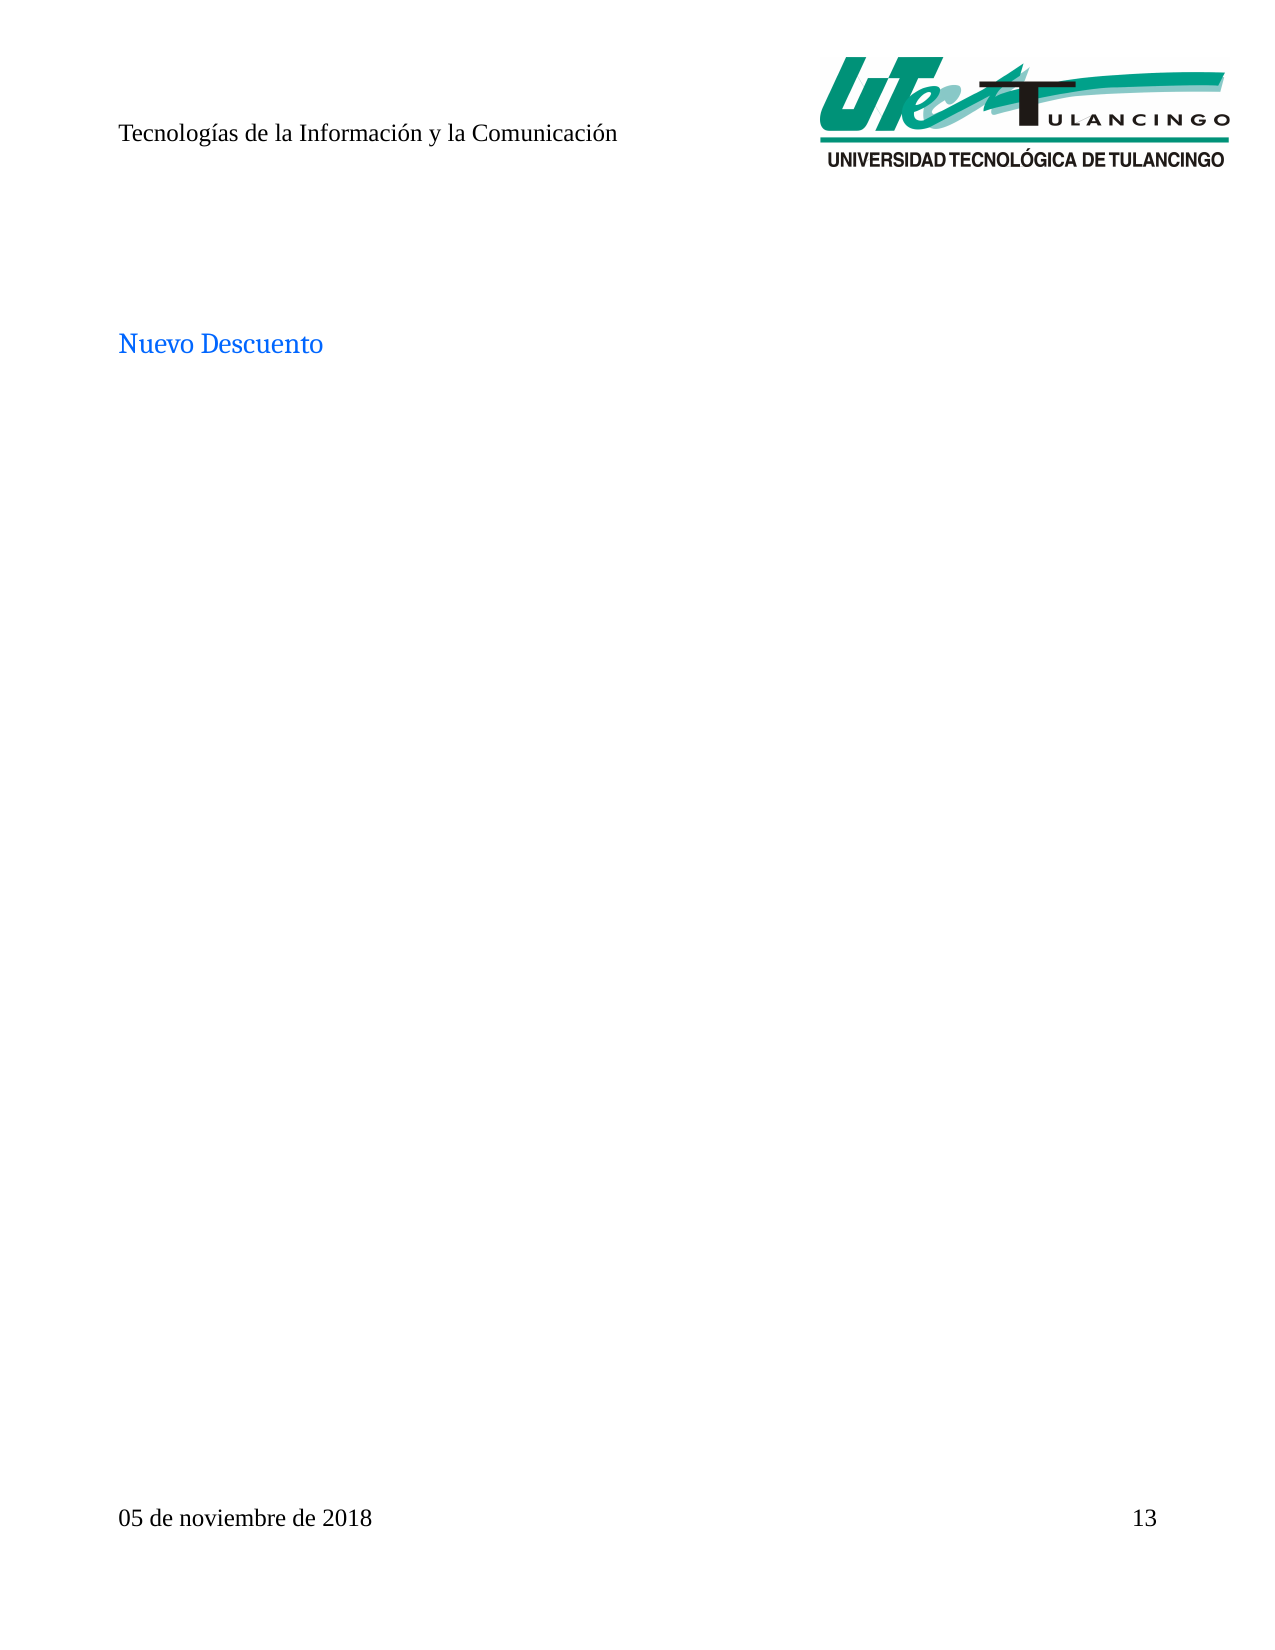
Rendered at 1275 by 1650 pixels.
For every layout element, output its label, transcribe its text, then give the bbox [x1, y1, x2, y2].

text Nuevo Descuento [118, 327, 1157, 361]
picture [820, 57, 1230, 167]
